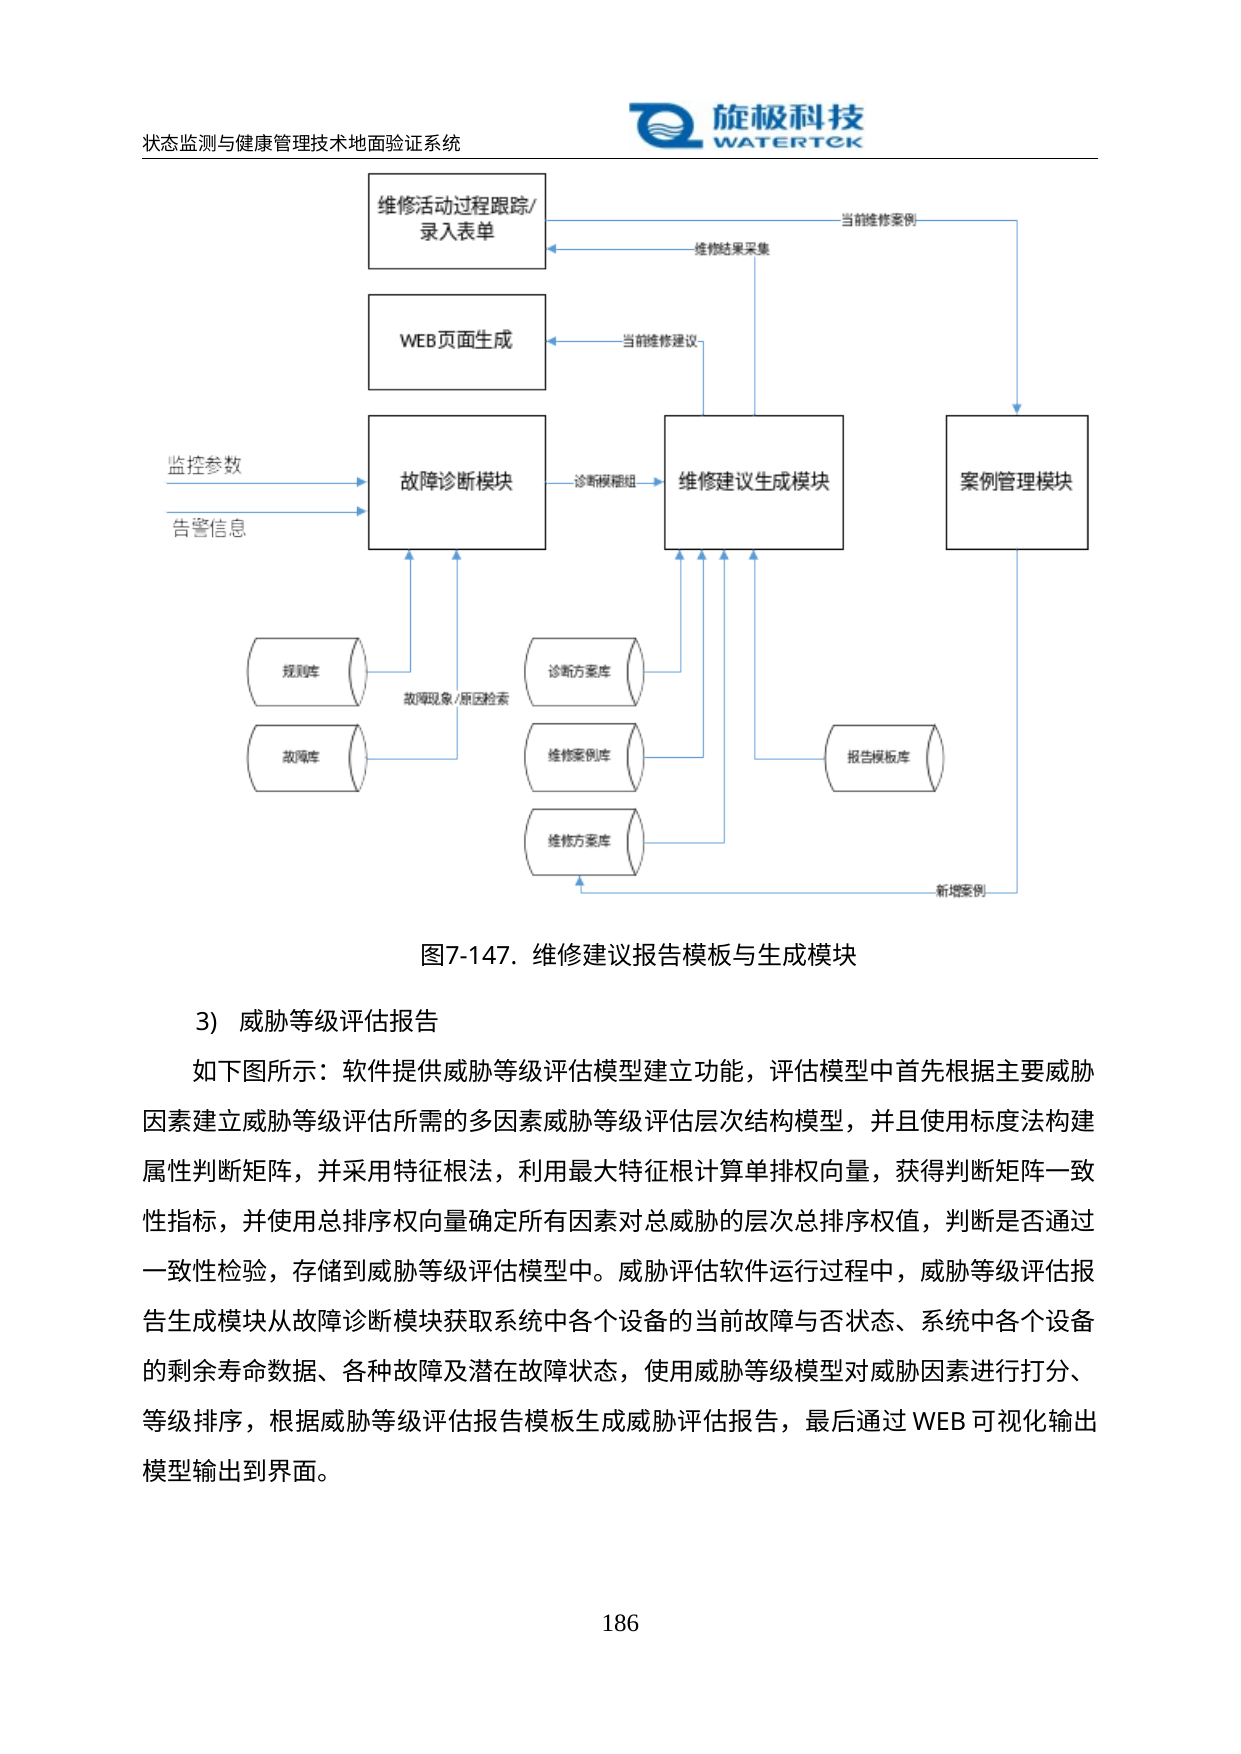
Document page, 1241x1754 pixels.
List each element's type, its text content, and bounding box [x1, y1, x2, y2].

list 威胁等级评估报告 [195, 1001, 1098, 1037]
picture [628, 100, 867, 151]
list 维修建议报告模板与生成模块 [142, 919, 1098, 987]
text 如下图所示：软件提供威胁等级评估模型建立功能，评估模型中首先根据主要威胁因素建立威胁等级评估所需的多因素威胁等级评估层次结构模型，并且使用标度法构建属性判断矩阵，并采用特征根法，利用最大特征根计算单排权向量，获得判断矩阵一致性指标，并使用总排序权向量确定所有因素对总威胁的层次总排序权值，判断是否通过一致性检验，存储到威胁等级评估模型中。威胁评估软件运行过程中，威胁等级评估报告生成模块从故障诊断模块获取系统中各个设备的当前故障与否状态、系统中各个设备的剩余寿命数据、各种故障及潜在故障状态，使用威胁等级模型对威胁因素进行打分、等级排序，根据威胁等级评估报告模板生成威胁评估报告，最后通过WEB可视化输出模型输出到界面。 [142, 1051, 1098, 1487]
